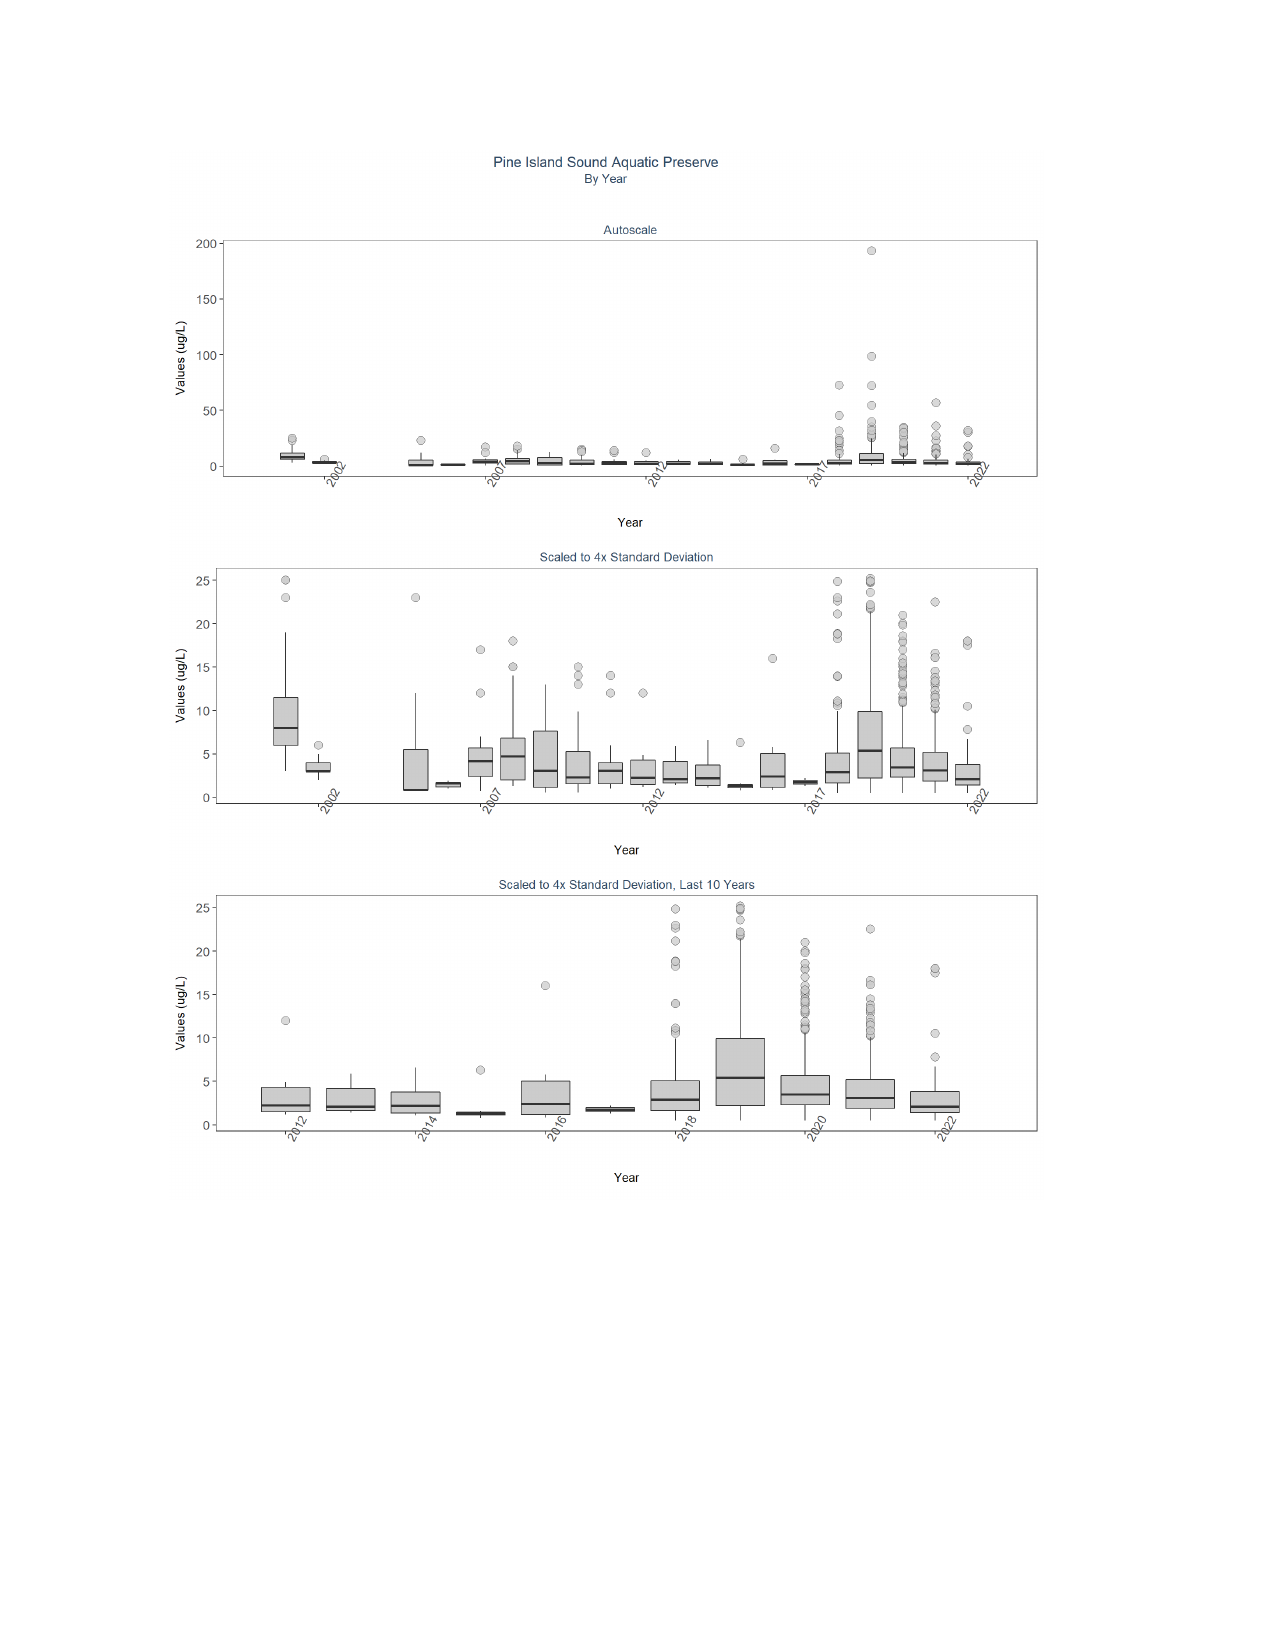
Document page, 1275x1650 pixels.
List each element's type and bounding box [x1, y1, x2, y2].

picture [168, 150, 1044, 1200]
